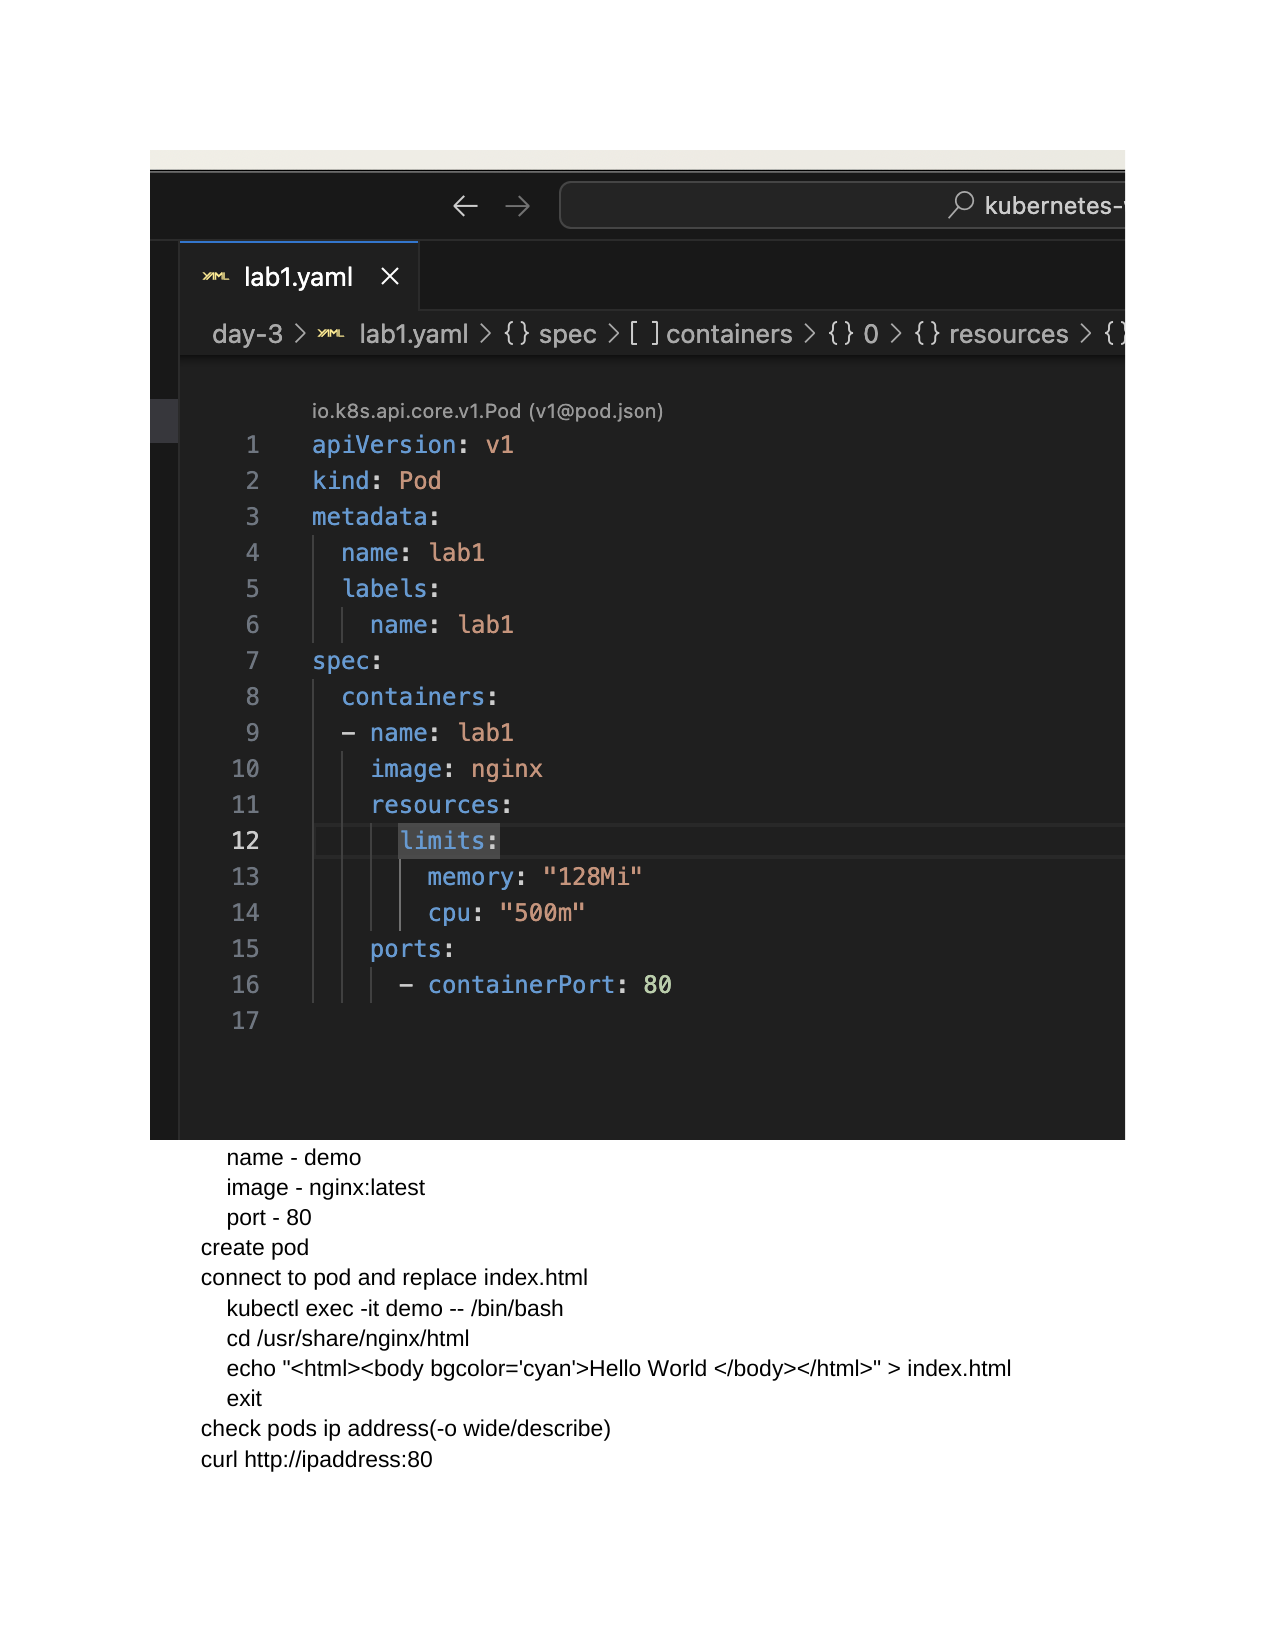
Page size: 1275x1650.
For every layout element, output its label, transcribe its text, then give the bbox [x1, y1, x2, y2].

text port - 80 [150, 1204, 1125, 1230]
text connect to pod and replace index.html [150, 1264, 1125, 1291]
text cd /usr/share/nginx/html [150, 1325, 1125, 1351]
text image - nginx:latest [150, 1174, 1125, 1200]
text check pods ip address(-o wide/describe) [150, 1415, 1125, 1442]
text echo "<html><body bgcolor='cyan'>Hello World </body></html>" > index.html [150, 1355, 1125, 1381]
text curl http://ipaddress:80 [150, 1446, 1125, 1472]
text exit [150, 1385, 1125, 1411]
text kubectl exec -it demo -- /bin/bash [150, 1294, 1125, 1321]
text create pod [150, 1234, 1125, 1260]
text name - demo [150, 1143, 1125, 1170]
picture [150, 150, 1125, 1140]
